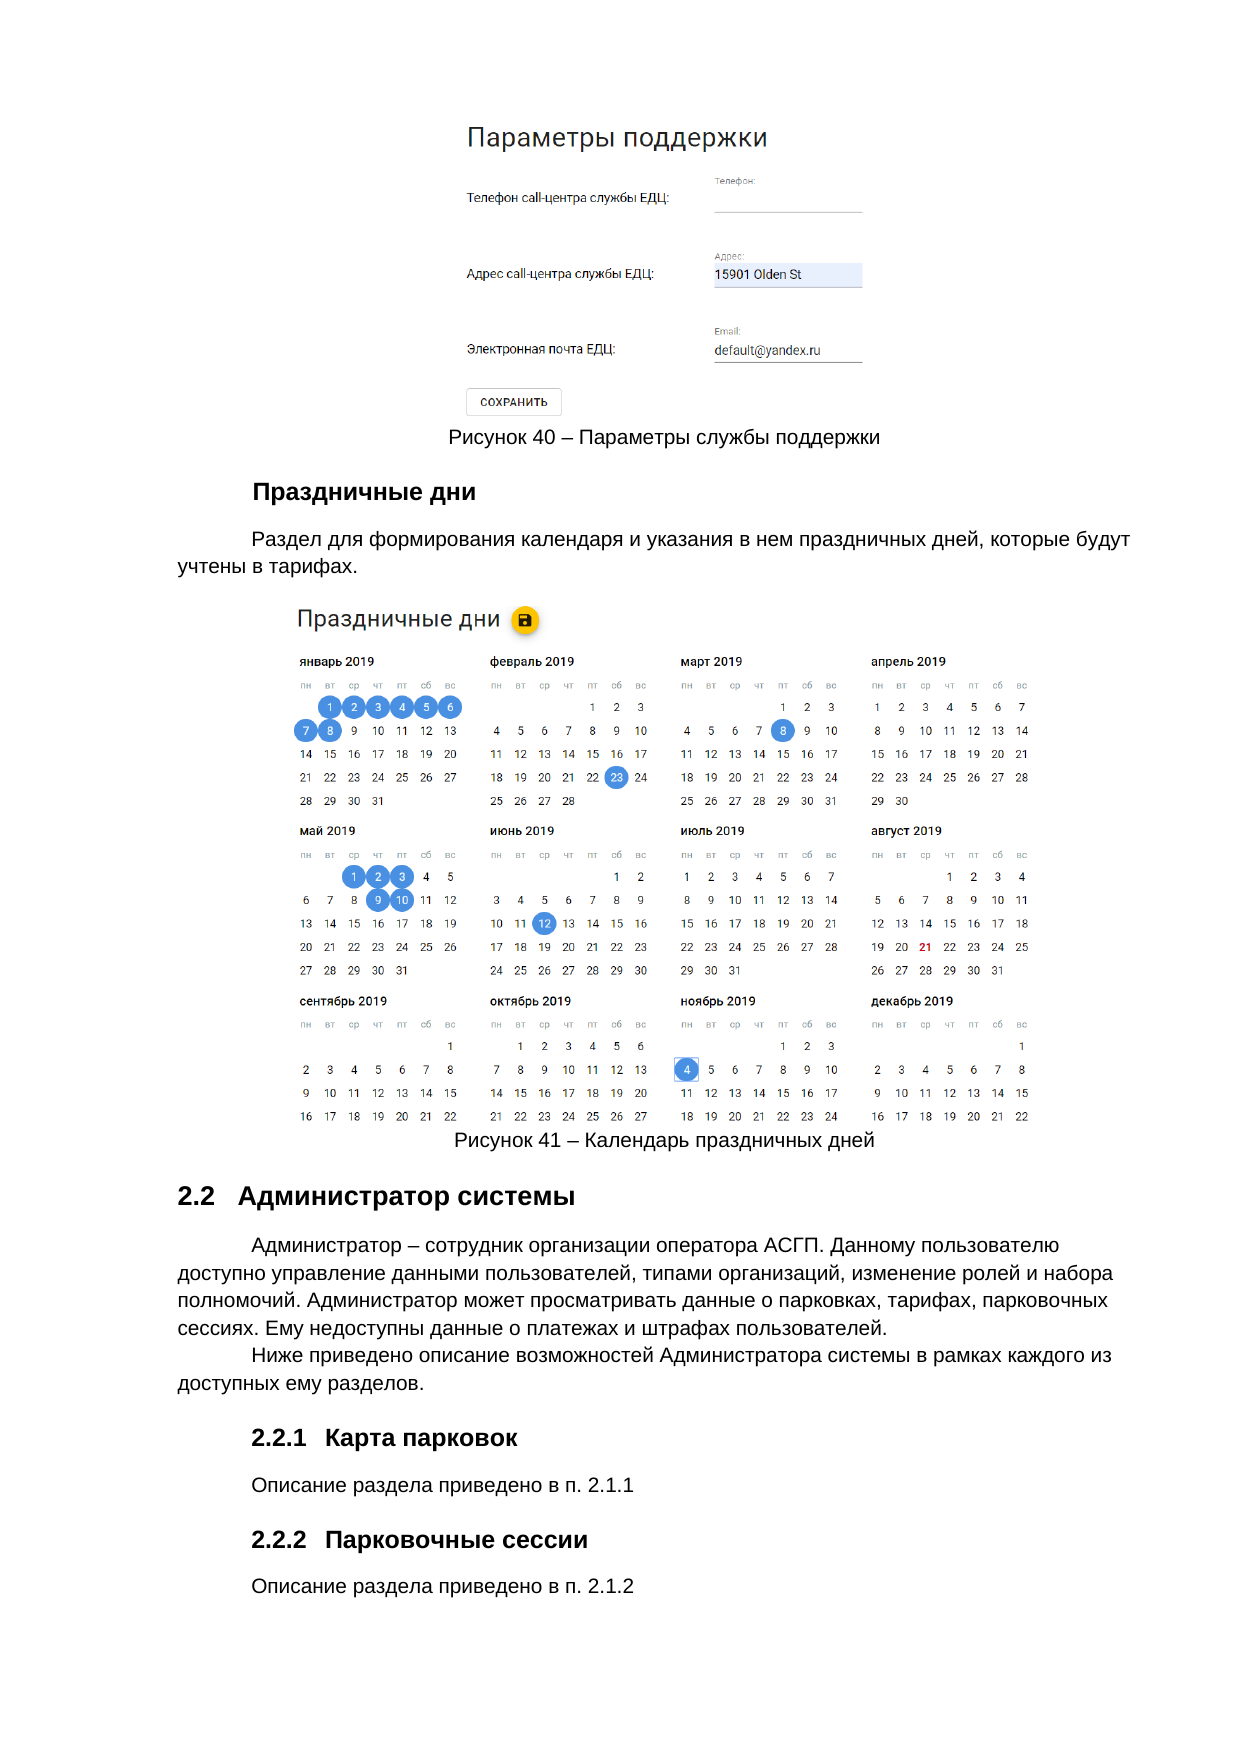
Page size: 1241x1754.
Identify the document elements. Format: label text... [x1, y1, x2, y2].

list Раздел для формирования календаря и указания в нем праздничных дней, которые будут учтены в тарифах. [177, 527, 1152, 578]
subtitle Парковочные сессии [251, 1525, 1152, 1554]
picture [284, 606, 1045, 1124]
text Рисунок 40 – Параметры службы поддержки [177, 425, 1152, 449]
list Администратор – сотрудник организации оператора АСГП. Данному пользователю доступно управление данными пользователей, типами организаций, изменение ролей и набора полномочий. Администратор может просматривать данные о парковках, тарифах, парковочных сессиях. Ему недоступны данные о платежах и штрафах пользователей. [177, 1233, 1152, 1339]
picture [459, 118, 870, 421]
text Рисунок 41 – Календарь праздничных дней [177, 1127, 1152, 1151]
subtitle Праздничные дни [252, 477, 1152, 506]
subtitle Карта парковок [251, 1423, 1152, 1452]
list Описание раздела приведено в п. 2.1.1 [177, 1472, 1152, 1496]
list Описание раздела приведено в п. 2.1.2 [177, 1574, 1152, 1598]
list Ниже приведено описание возможностей Администратора системы в рамках каждого из доступных ему разделов. [177, 1343, 1152, 1394]
subtitle Администратор системы [177, 1180, 1152, 1211]
